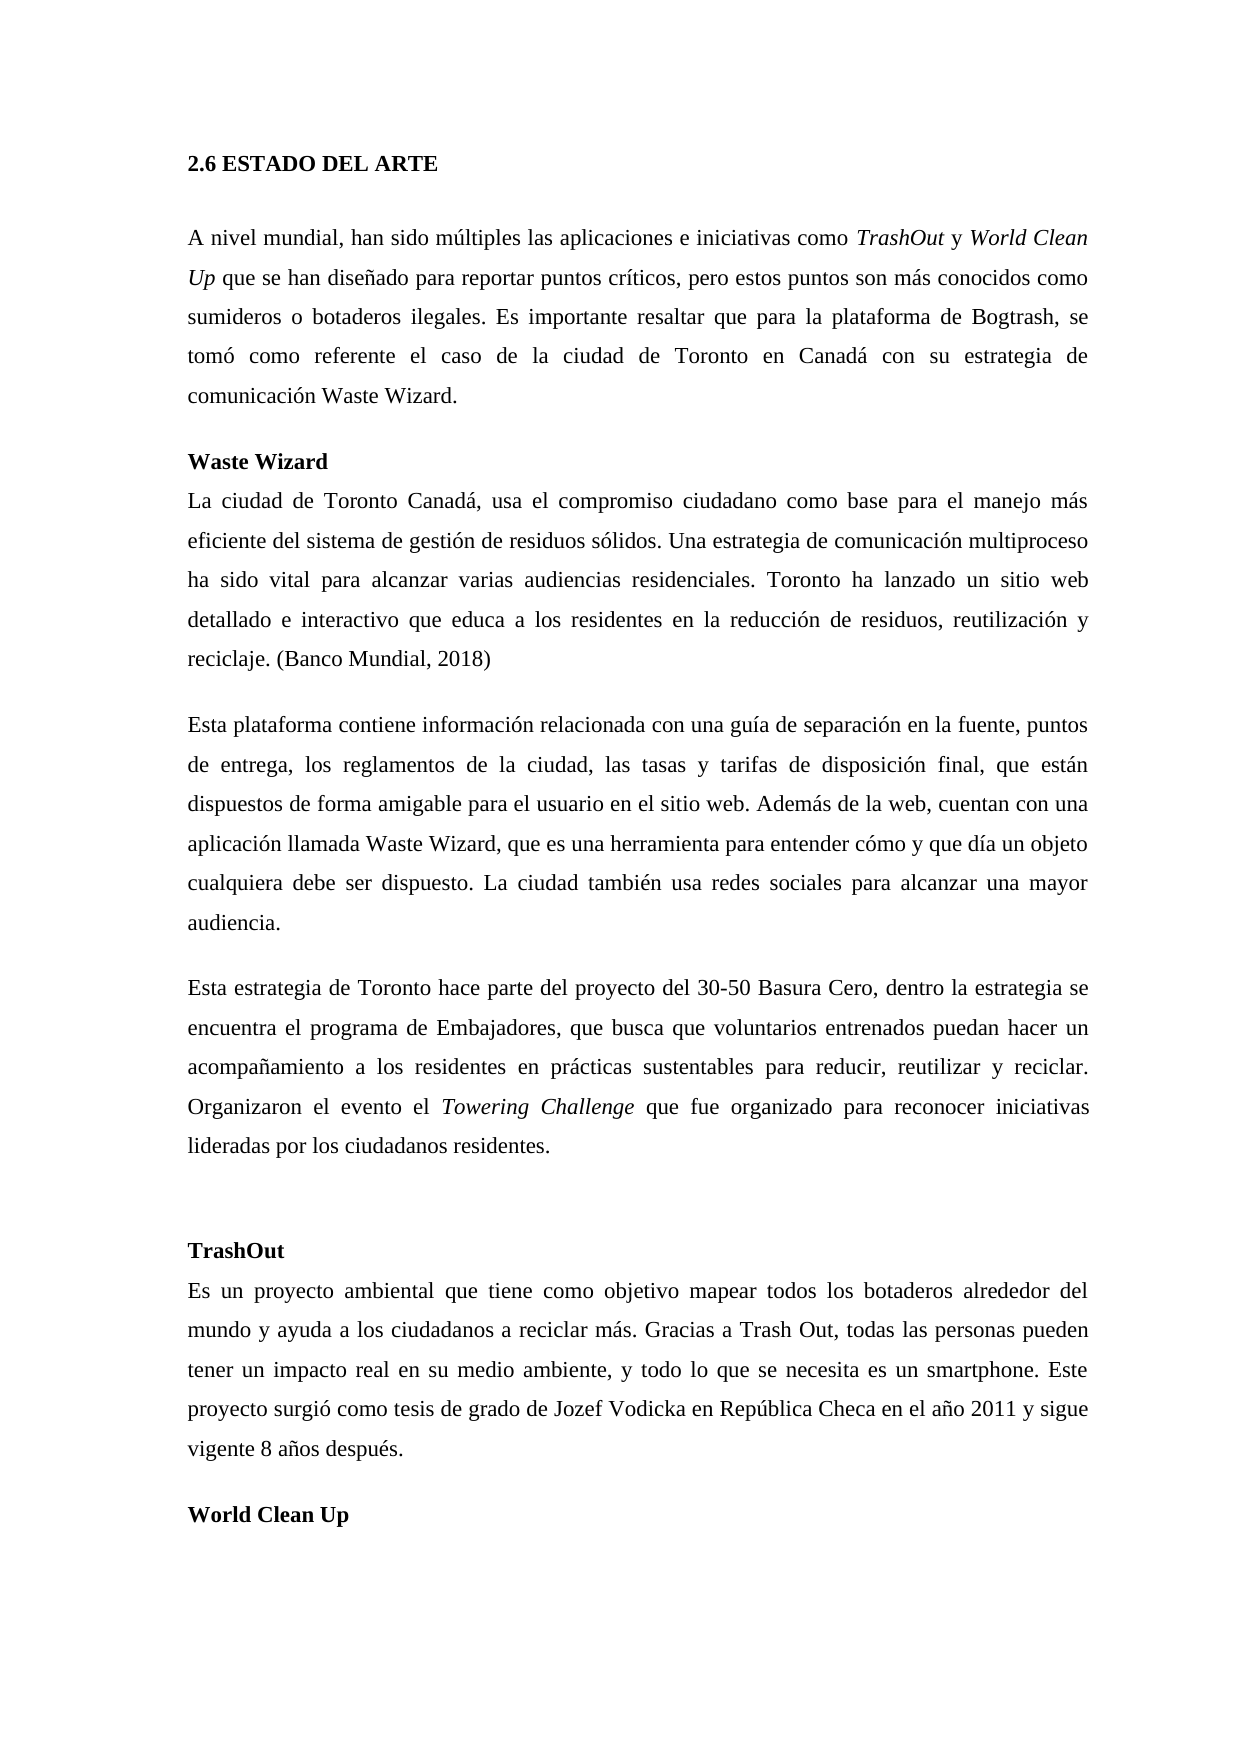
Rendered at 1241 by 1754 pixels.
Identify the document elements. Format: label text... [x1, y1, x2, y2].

text Esta estrategia de Toronto hace parte del proyecto del 30-50 Basura Cero, dentro la estrategia se encuentra el programa de Embajadores, que busca que voluntarios entrenados puedan hacer un acompañamiento a los residentes en prácticas sustentables para reducir, reutilizar y reciclar. Organizaron el evento el Towering Challenge que fue organizado para reconocer iniciativas lideradas por los ciudadanos residentes. [187, 974, 1090, 1159]
text Es un proyecto ambiental que tiene como objetivo mapear todos los botaderos alrededor del mundo y ayuda a los ciudadanos a reciclar más. Gracias a Trash Out, todas las personas pueden tener un impacto real en su medio ambiente, y todo lo que se necesita es un smartphone. Este proyecto surgió como tesis de grado de Jozef Vodicka en República Checa en el año 2011 y sigue vigente 8 años después. [187, 1277, 1090, 1461]
text Esta plataforma contiene información relacionada con una guía de separación en la fuente, puntos de entrega, los reglamentos de la ciudad, las tasas y tarifas de disposición final, que están dispuestos de forma amigable para el usuario en el sitio web. Además de la web, cuentan con una aplicación llamada Waste Wizard, que es una herramienta para entender cómo y que día un objeto cualquiera debe ser dispuesto. La ciudad también usa redes sociales para alcanzar una mayor audiencia. [187, 711, 1090, 935]
text A nivel mundial, han sido múltiples las aplicaciones e iniciativas como TrashOut y World Clean Up que se han diseñado para reportar puntos críticos, pero estos puntos son más conocidos como sumideros o botaderos ilegales. Es importante resaltar que para la plataforma de Bogtrash, se tomó como referente el caso de la ciudad de Toronto en Canadá con su estrategia de comunicación Waste Wizard. [187, 224, 1090, 408]
subtitle 2.6 ESTADO DEL ARTE [187, 150, 1090, 176]
text TrashOut [187, 1238, 1090, 1264]
text Waste Wizard [187, 448, 1090, 474]
text La ciudad de Toronto Canadá, usa el compromiso ciudadano como base para el manejo más eficiente del sistema de gestión de residuos sólidos. Una estrategia de comunicación multiproceso ha sido vital para alcanzar varias audiencias residenciales. Toronto ha lanzado un sitio web detallado e interactivo que educa a los residentes en la reducción de residuos, reutilización y reciclaje. [187, 487, 1090, 672]
text World Clean Up [187, 1501, 1090, 1527]
